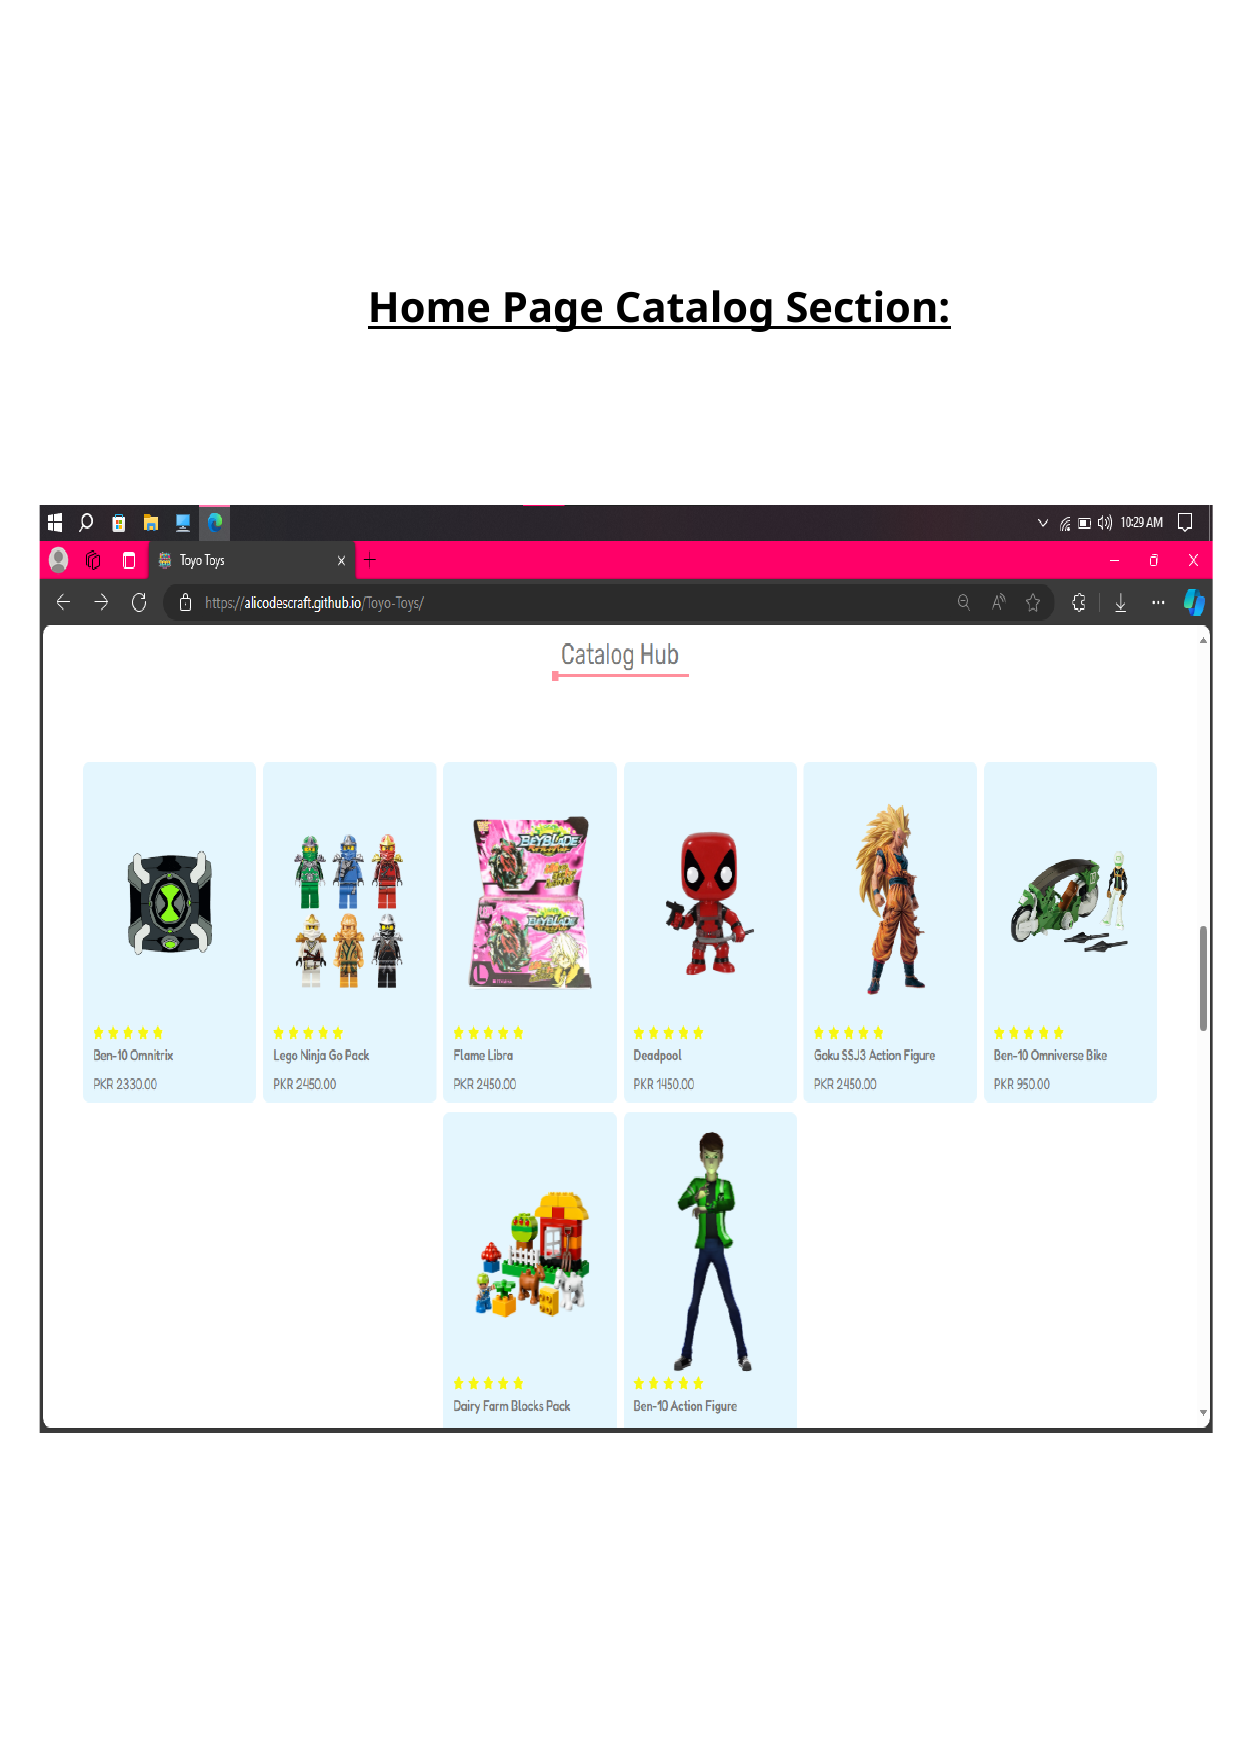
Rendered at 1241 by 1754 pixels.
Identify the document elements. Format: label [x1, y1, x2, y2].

picture [39, 505, 1213, 1433]
